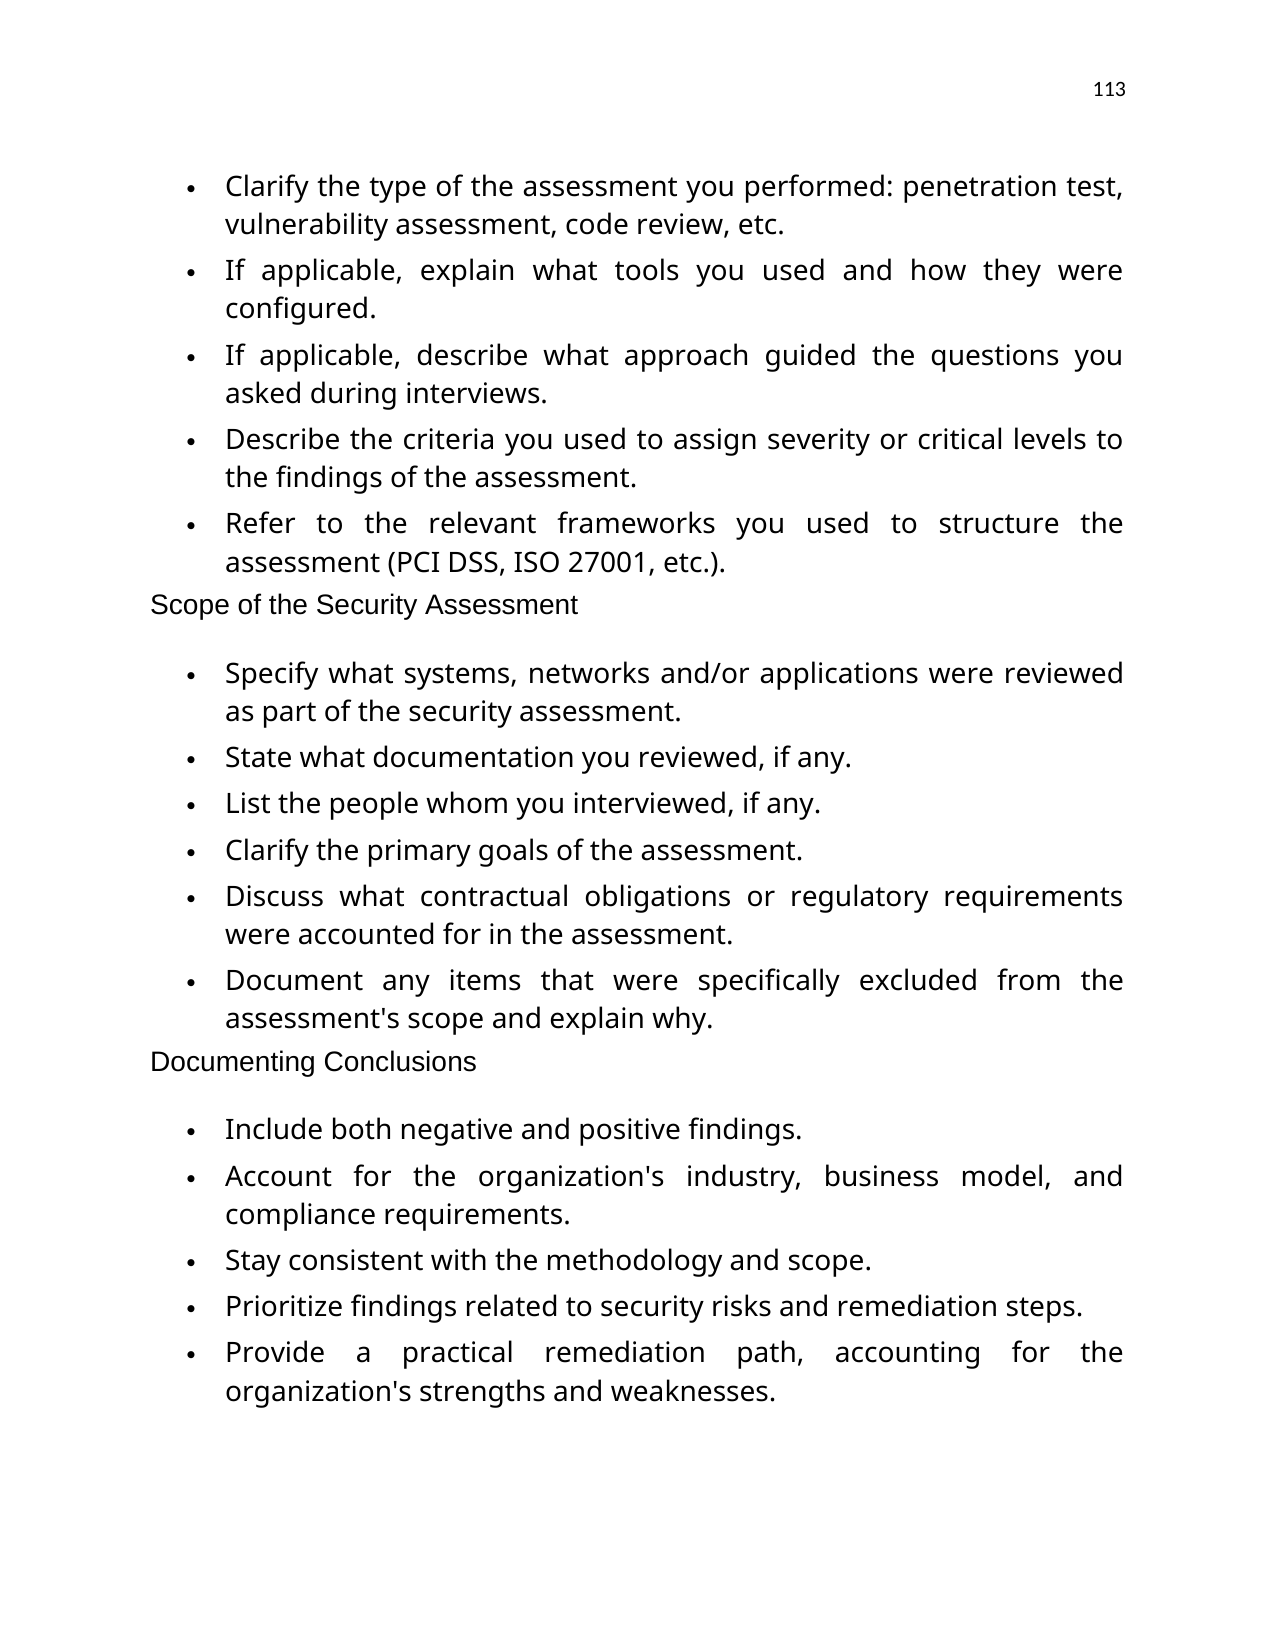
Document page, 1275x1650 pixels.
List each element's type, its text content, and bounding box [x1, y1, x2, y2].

list Prioritize findings related to security risks and remediation steps. [187, 1286, 1125, 1325]
list If applicable, explain what tools you used and how they were configured. [187, 250, 1125, 327]
list Provide a practical remediation path, accounting for the organization's strengths and weaknesses. [187, 1333, 1125, 1409]
list State what documentation you reviewed, if any. [187, 737, 1125, 776]
list List the people whom you interviewed, if any. [187, 784, 1125, 822]
list Clarify the type of the assessment you performed: penetration test, vulnerability assessment, code review, etc. [187, 166, 1125, 242]
list Account for the organization's industry, business model, and compliance requirements. [187, 1156, 1125, 1232]
list Specify what systems, networks and/or applications were reviewed as part of the security assessment. [187, 653, 1125, 730]
list Stay consistent with the methodology and scope. [187, 1240, 1125, 1279]
list Describe the criteria you used to assign severity or critical levels to the findings of the assessment. [187, 419, 1125, 496]
list Refer to the relevant frameworks you used to structure the assessment (PCI DSS, ISO 27001, etc.). [187, 504, 1125, 580]
list Include both negative and positive findings. [187, 1110, 1125, 1148]
list Discuss what contractual obligations or regulatory requirements were accounted for in the assessment. [187, 876, 1125, 953]
list Document any items that were specifically excluded from the assessment's scope and explain why. [187, 960, 1125, 1037]
list If applicable, describe what approach guided the questions you asked during interviews. [187, 335, 1125, 411]
subtitle Scope of the Security Assessment [150, 588, 1125, 621]
list Clarify the primary goals of the assessment. [187, 830, 1125, 868]
subtitle Documenting Conclusions [150, 1045, 1125, 1077]
